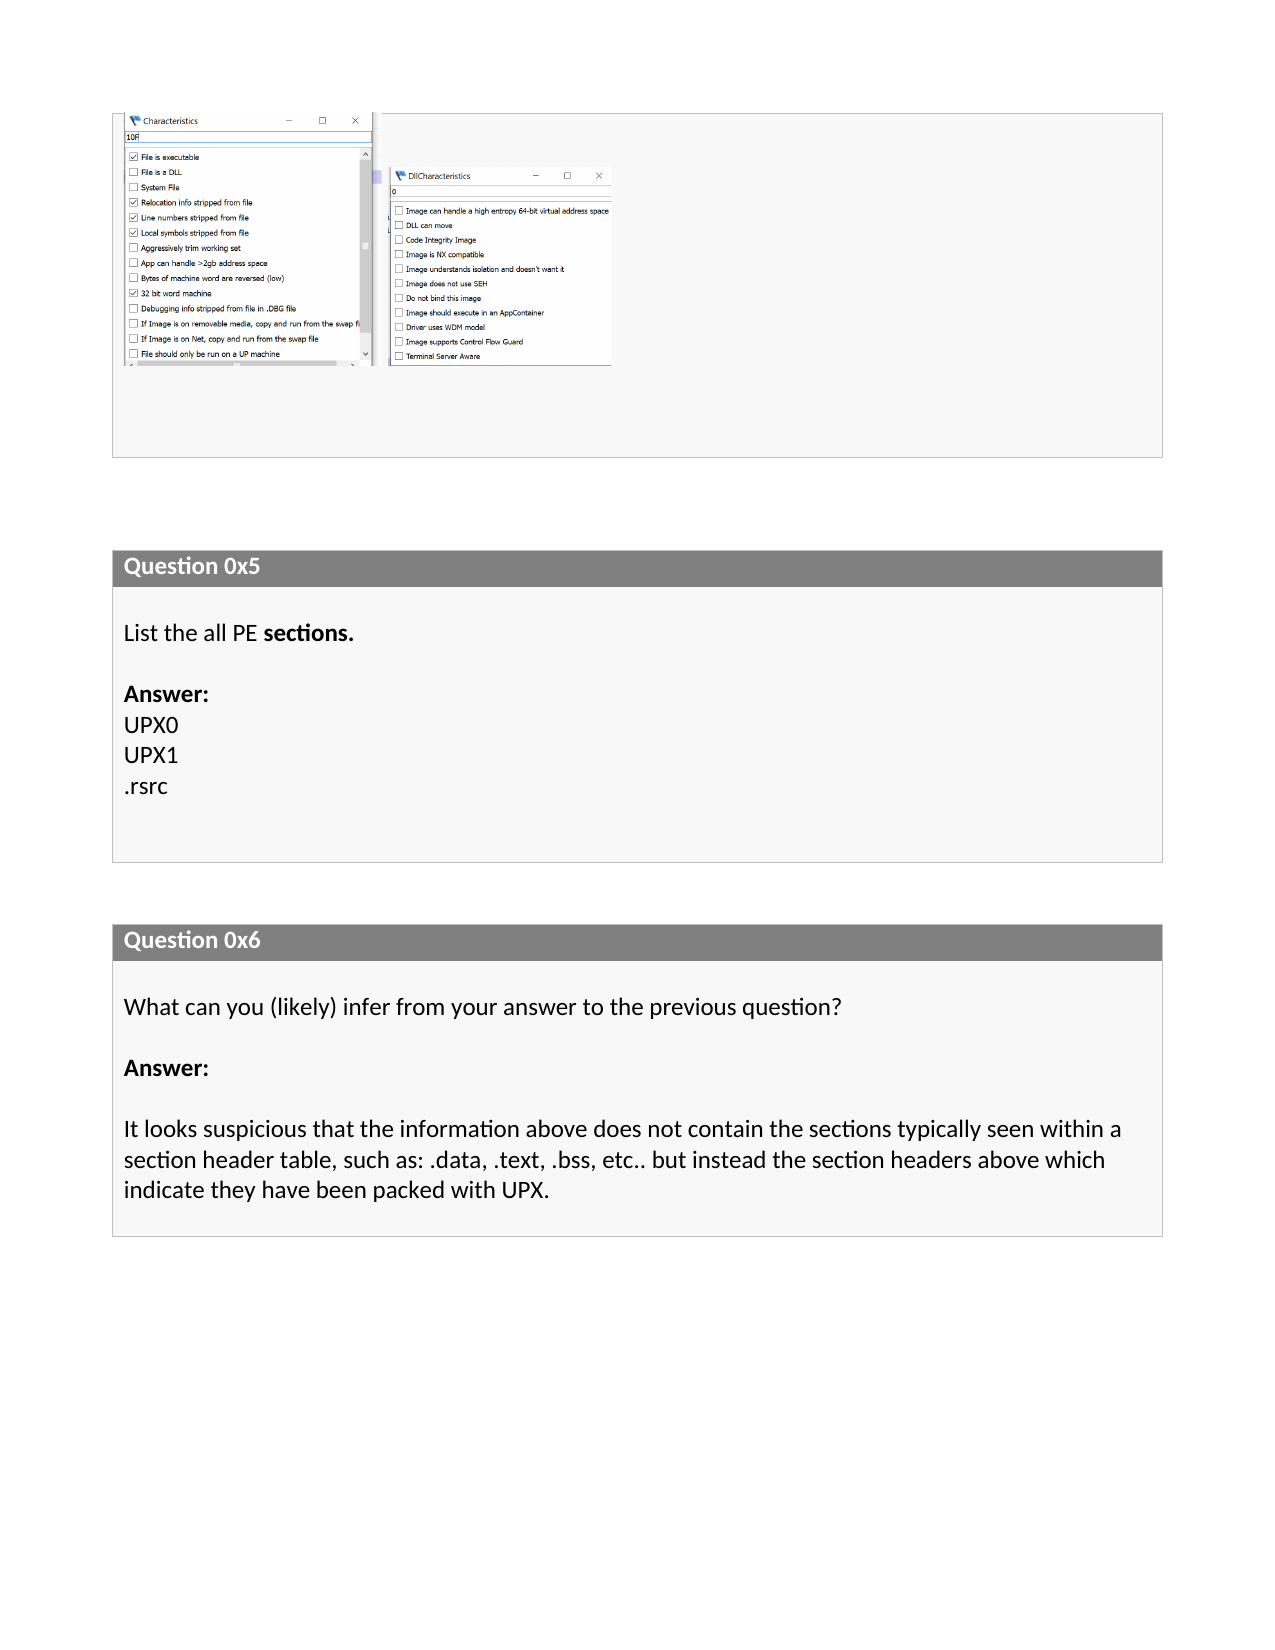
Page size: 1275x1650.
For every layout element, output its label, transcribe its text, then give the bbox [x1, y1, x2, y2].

picture [388, 167, 612, 366]
table_cell List the all PE sections. Answer: UPX0 UPX1 .rsrc [113, 587, 1162, 862]
table_header Question 0x5 [113, 551, 1162, 587]
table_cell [113, 114, 1162, 457]
table_cell What can you (likely) infer from your answer to the previous question? Answer: It looks suspicious that the information above does not contain the sections typically seen within a section header table, such as: .data, .text, .bss, etc.. but instead the section headers above which indicate they have been packed with UPX. [113, 961, 1162, 1236]
picture [123, 112, 382, 366]
table_header Question 0x6 [113, 925, 1162, 961]
